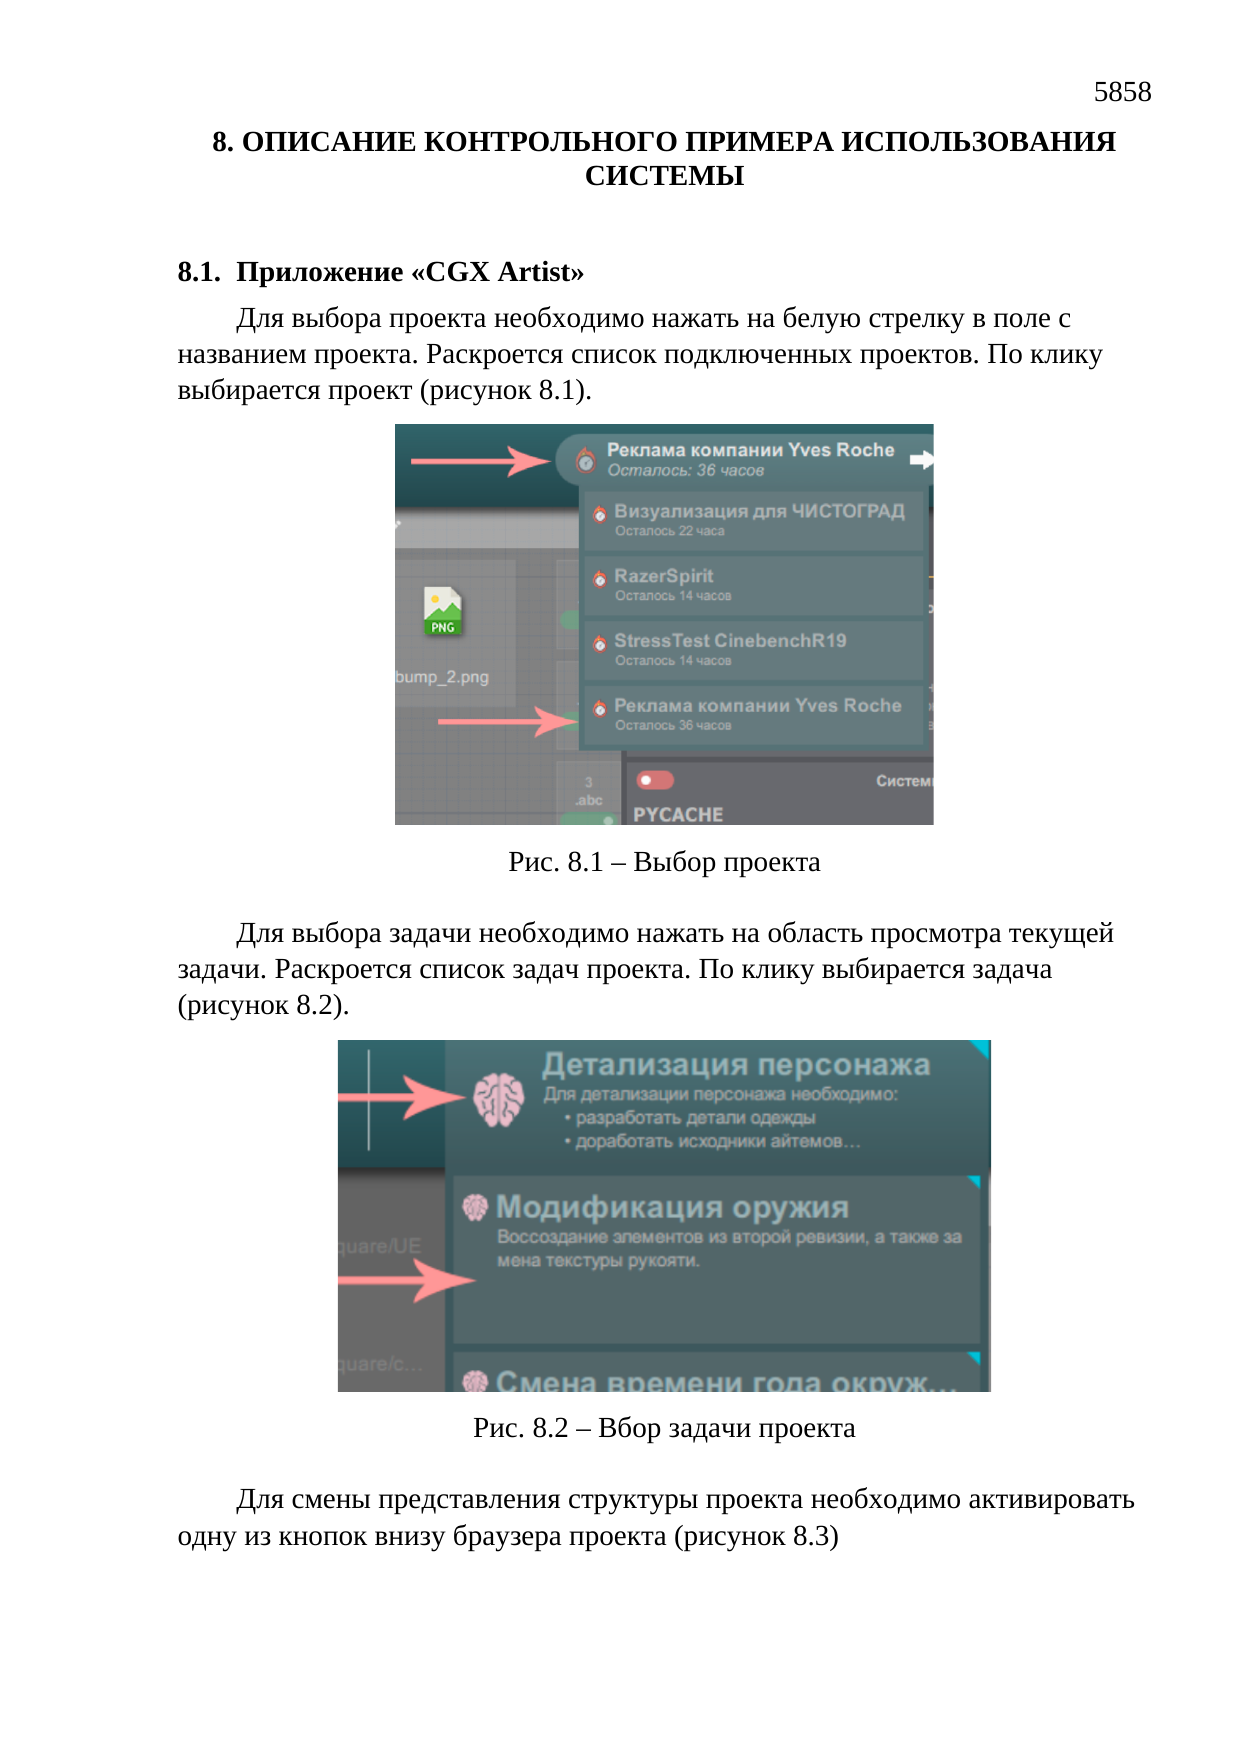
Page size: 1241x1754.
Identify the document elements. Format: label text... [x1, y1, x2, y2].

text Для смены представления структуры проекта необходимо активировать одну из кнопок внизу браузера проекта (рисунок 8.3) [177, 1481, 1152, 1551]
subtitle Приложение «CGX Artist» [177, 254, 1152, 287]
picture [337, 1040, 992, 1392]
text Рис. 8.1 – Выбор проекта [177, 844, 1152, 878]
text Рис. 8.2 – Вбор задачи проекта [177, 1410, 1152, 1444]
picture [395, 424, 934, 825]
text Для выбора задачи необходимо нажать на область просмотра текущей задачи. Раскроется список задач проекта. По клику выбирается задача (рисунок 8.2). [177, 915, 1152, 1021]
subtitle Описание контрольного примера использования системы [177, 124, 1152, 191]
text Для выбора проекта необходимо нажать на белую стрелку в поле с названием проекта. Раскроется список подключенных проектов. По клику выбирается проект (рисунок 8.1). [177, 300, 1152, 406]
